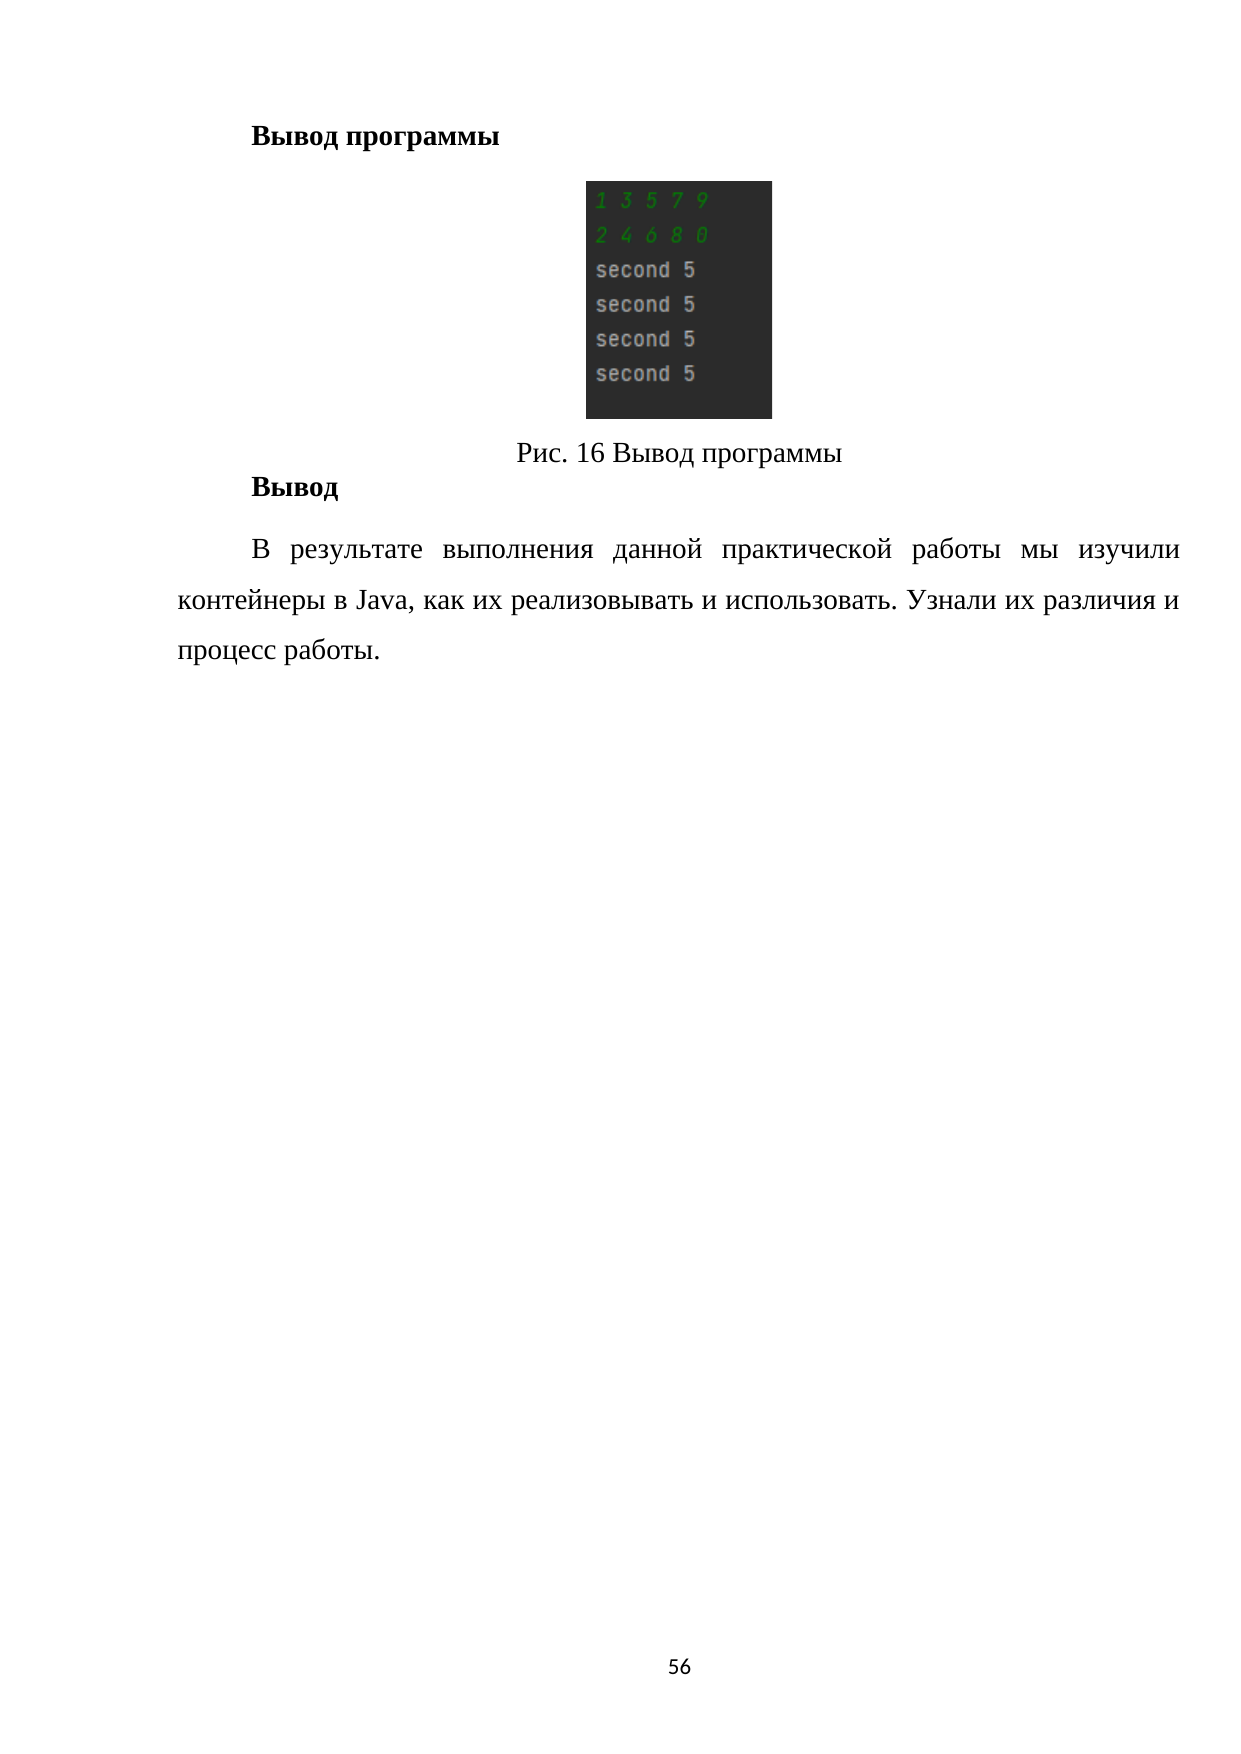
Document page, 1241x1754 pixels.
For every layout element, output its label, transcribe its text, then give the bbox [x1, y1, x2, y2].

subtitle Вывод [177, 469, 1181, 502]
subtitle Вывод программы [177, 118, 1181, 152]
text В результате выполнения данной практической работы мы изучили контейнеры в Java, как их реализовывать и использовать. Узнали их различия и процесс работы. [177, 532, 1181, 666]
picture [586, 181, 773, 419]
